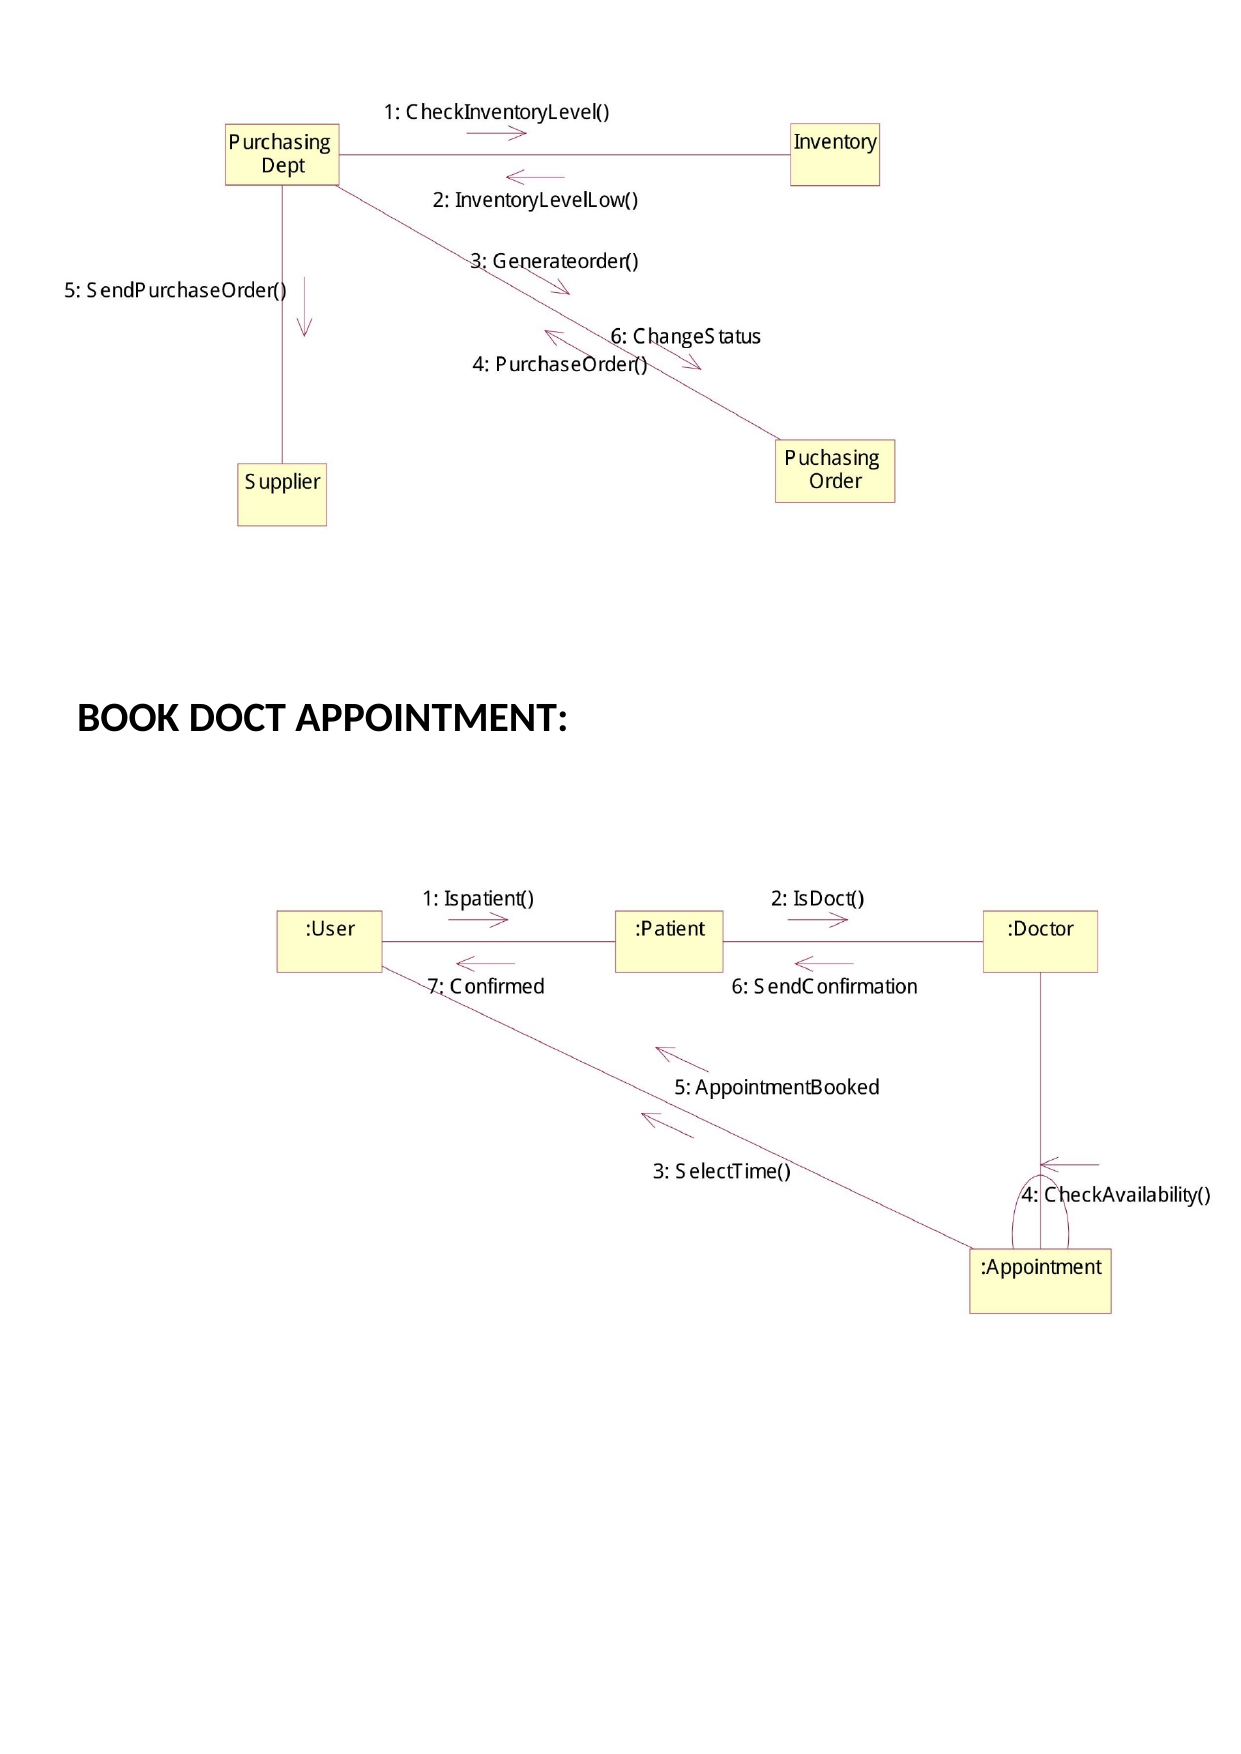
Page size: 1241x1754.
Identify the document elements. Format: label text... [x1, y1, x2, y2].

picture [0, 762, 1241, 1442]
picture [0, 0, 1241, 672]
text BOOK DOCT APPOINTMENT: [77, 691, 1240, 742]
